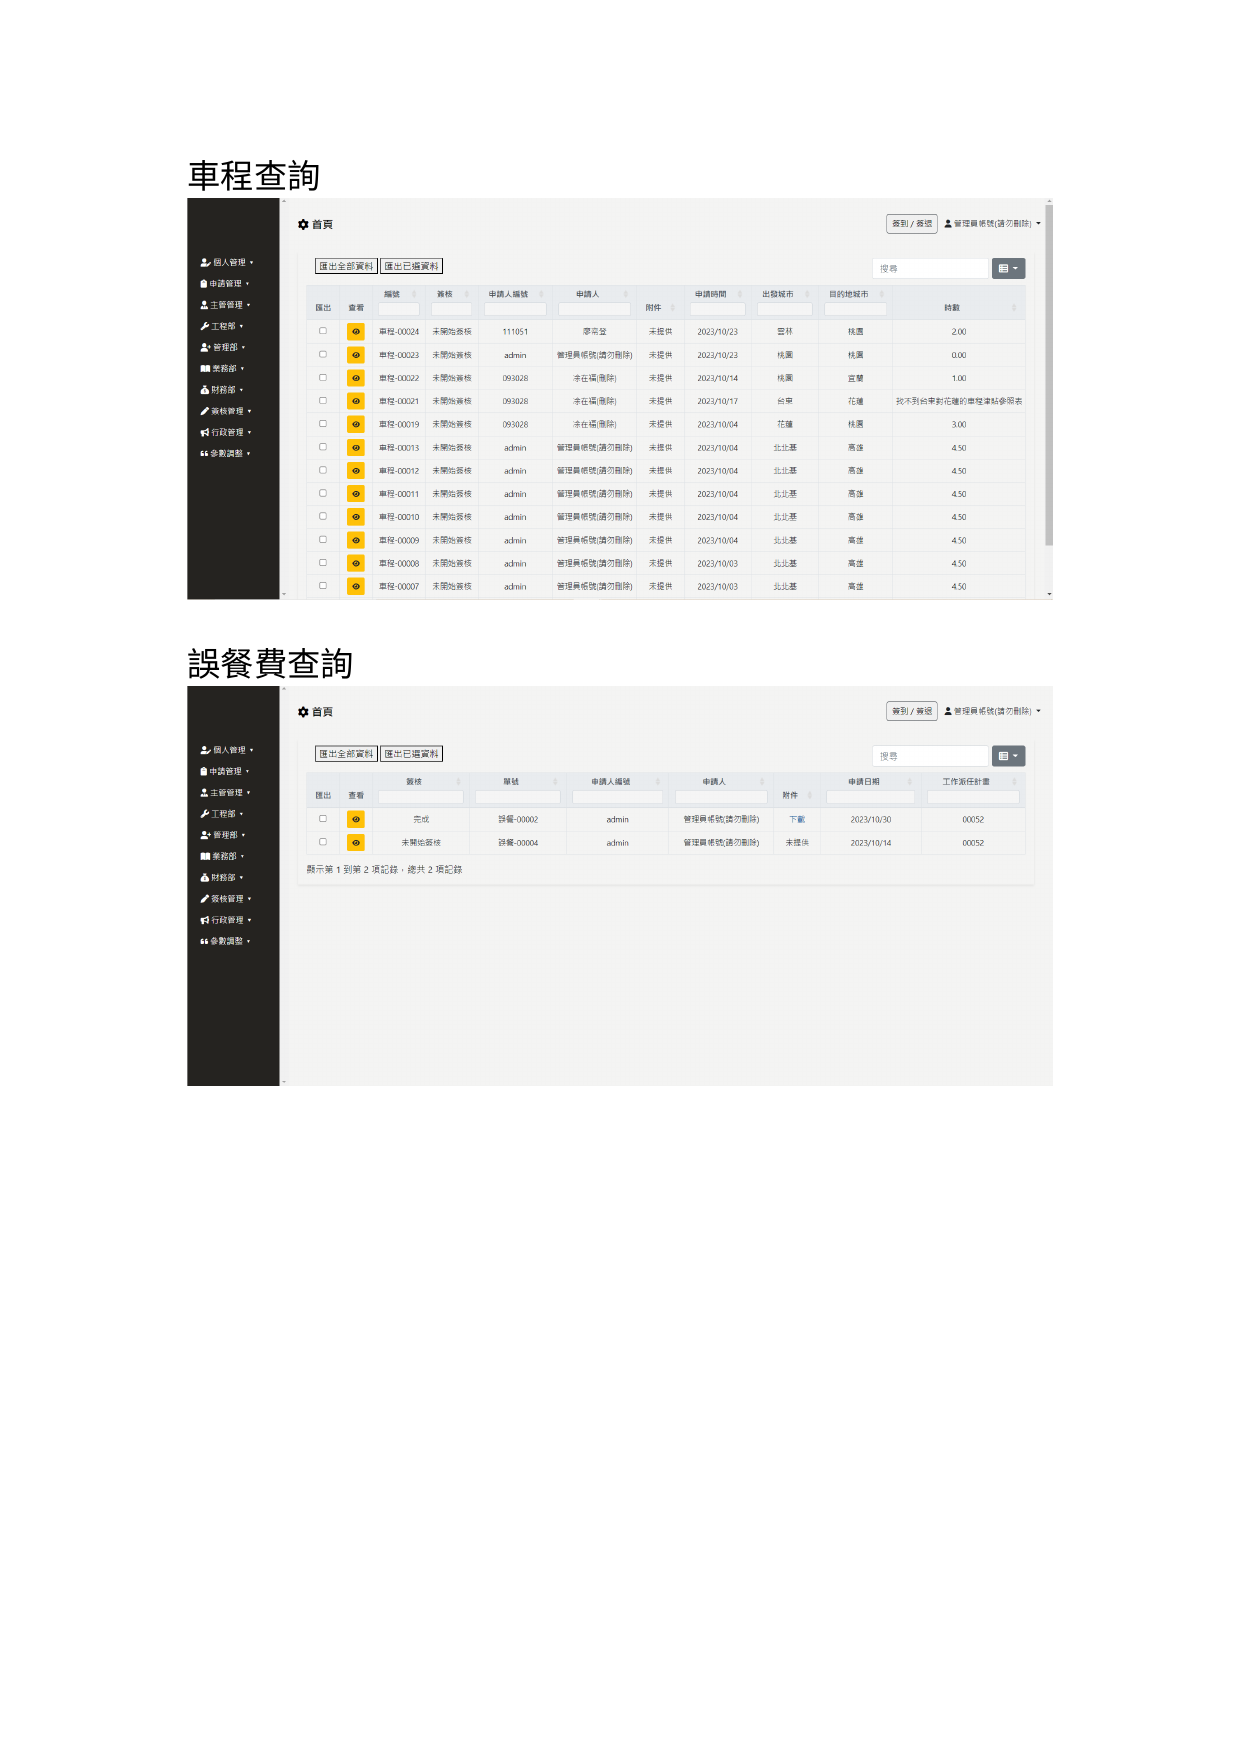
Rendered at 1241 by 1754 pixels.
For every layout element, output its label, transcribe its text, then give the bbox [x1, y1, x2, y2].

picture [187, 686, 1053, 1086]
text 車程查詢 [187, 150, 1053, 198]
picture [187, 198, 1053, 600]
text 誤餐費查詢 [187, 638, 1053, 686]
